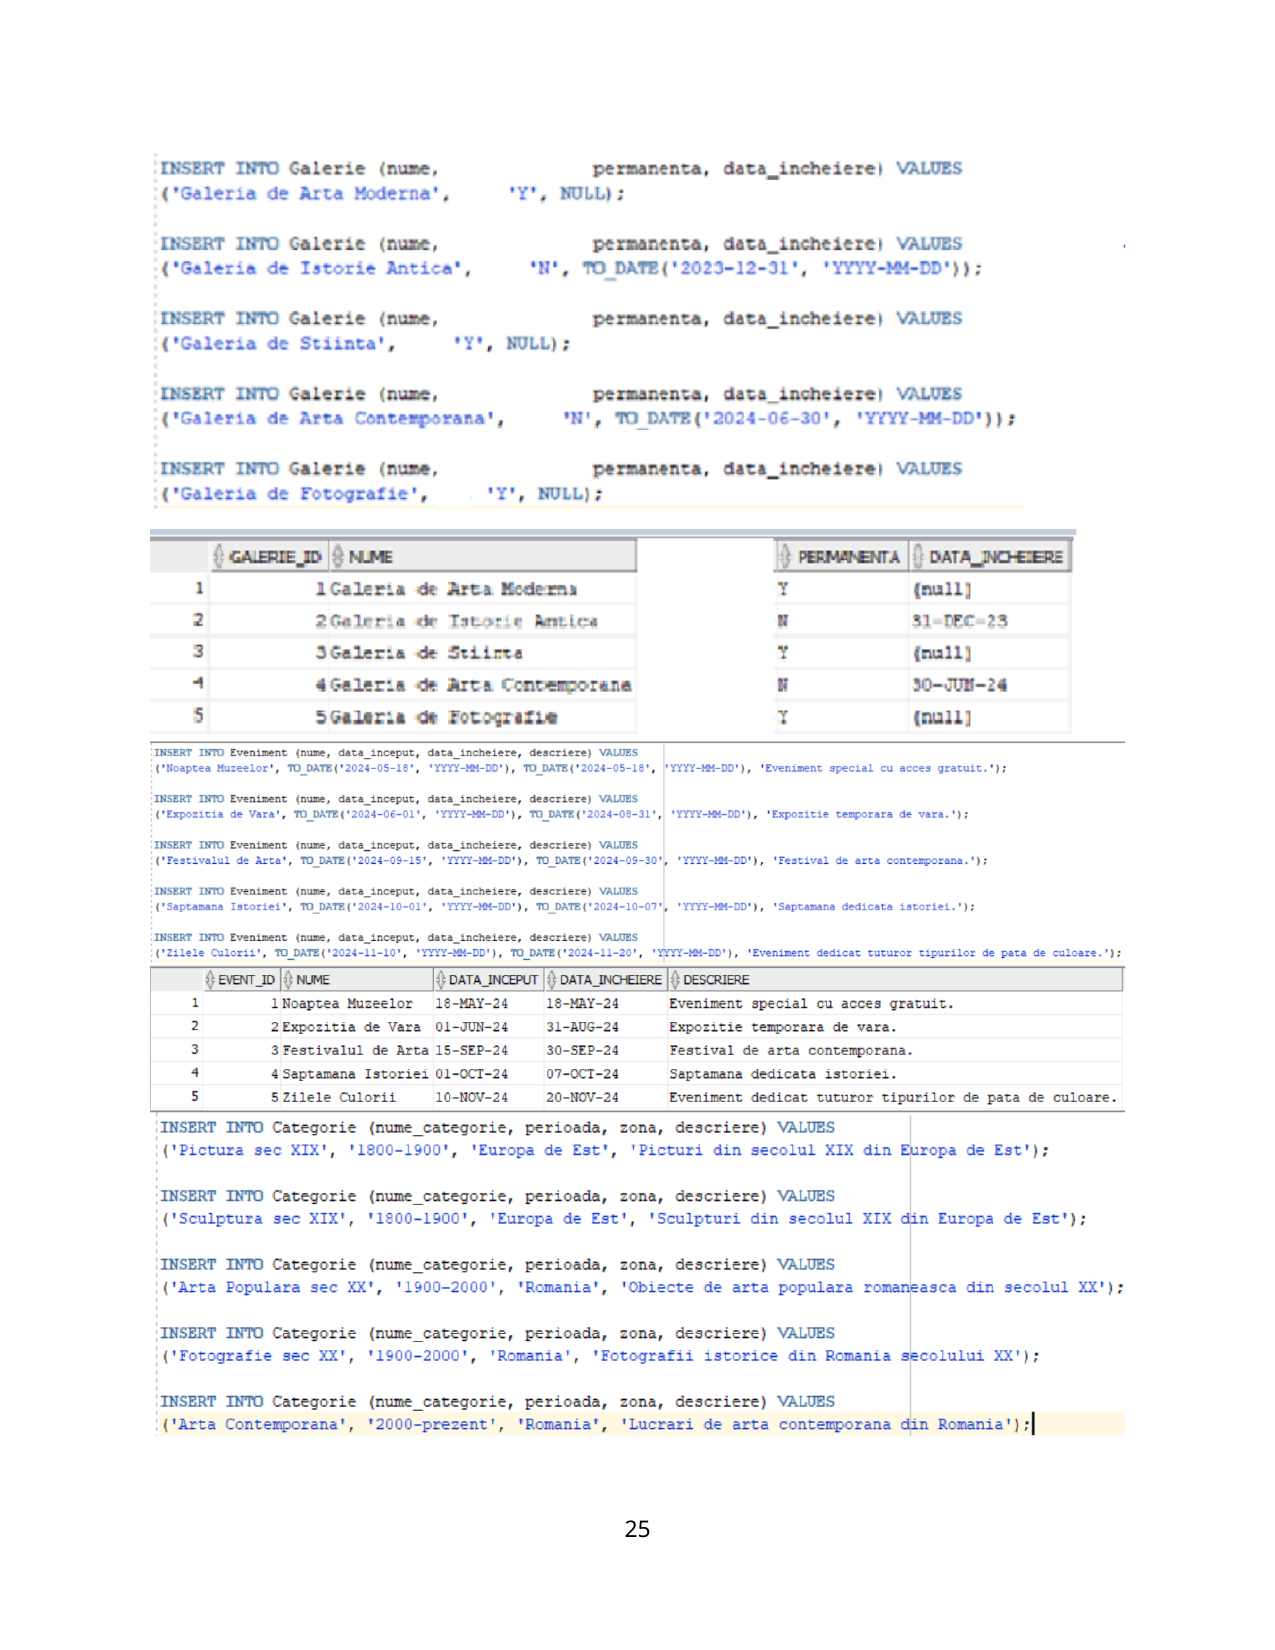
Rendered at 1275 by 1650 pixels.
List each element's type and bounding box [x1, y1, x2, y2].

picture [150, 150, 1125, 510]
picture [150, 1110, 1125, 1436]
picture [150, 529, 1077, 739]
picture [150, 965, 1125, 1109]
picture [150, 741, 1125, 963]
